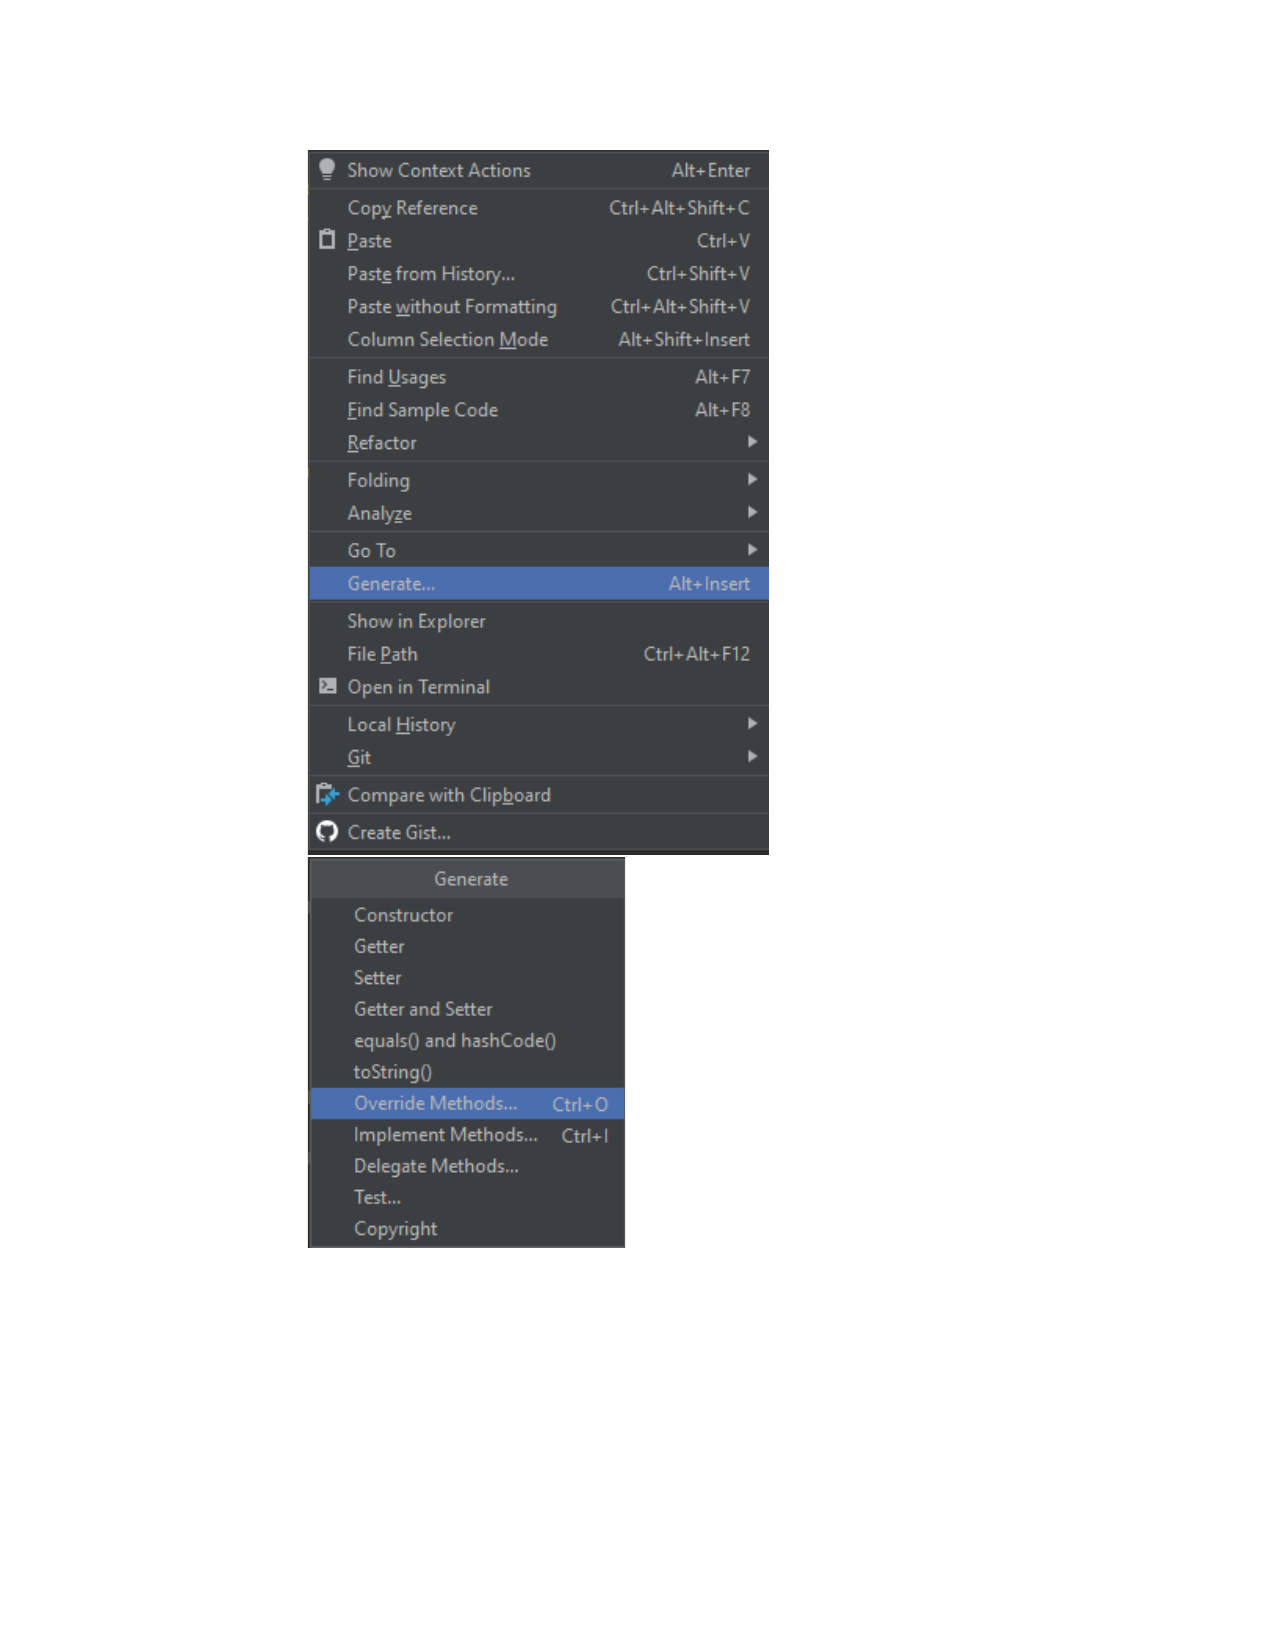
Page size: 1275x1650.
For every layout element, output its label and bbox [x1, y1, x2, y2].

picture [307, 857, 625, 1248]
picture [307, 150, 769, 855]
